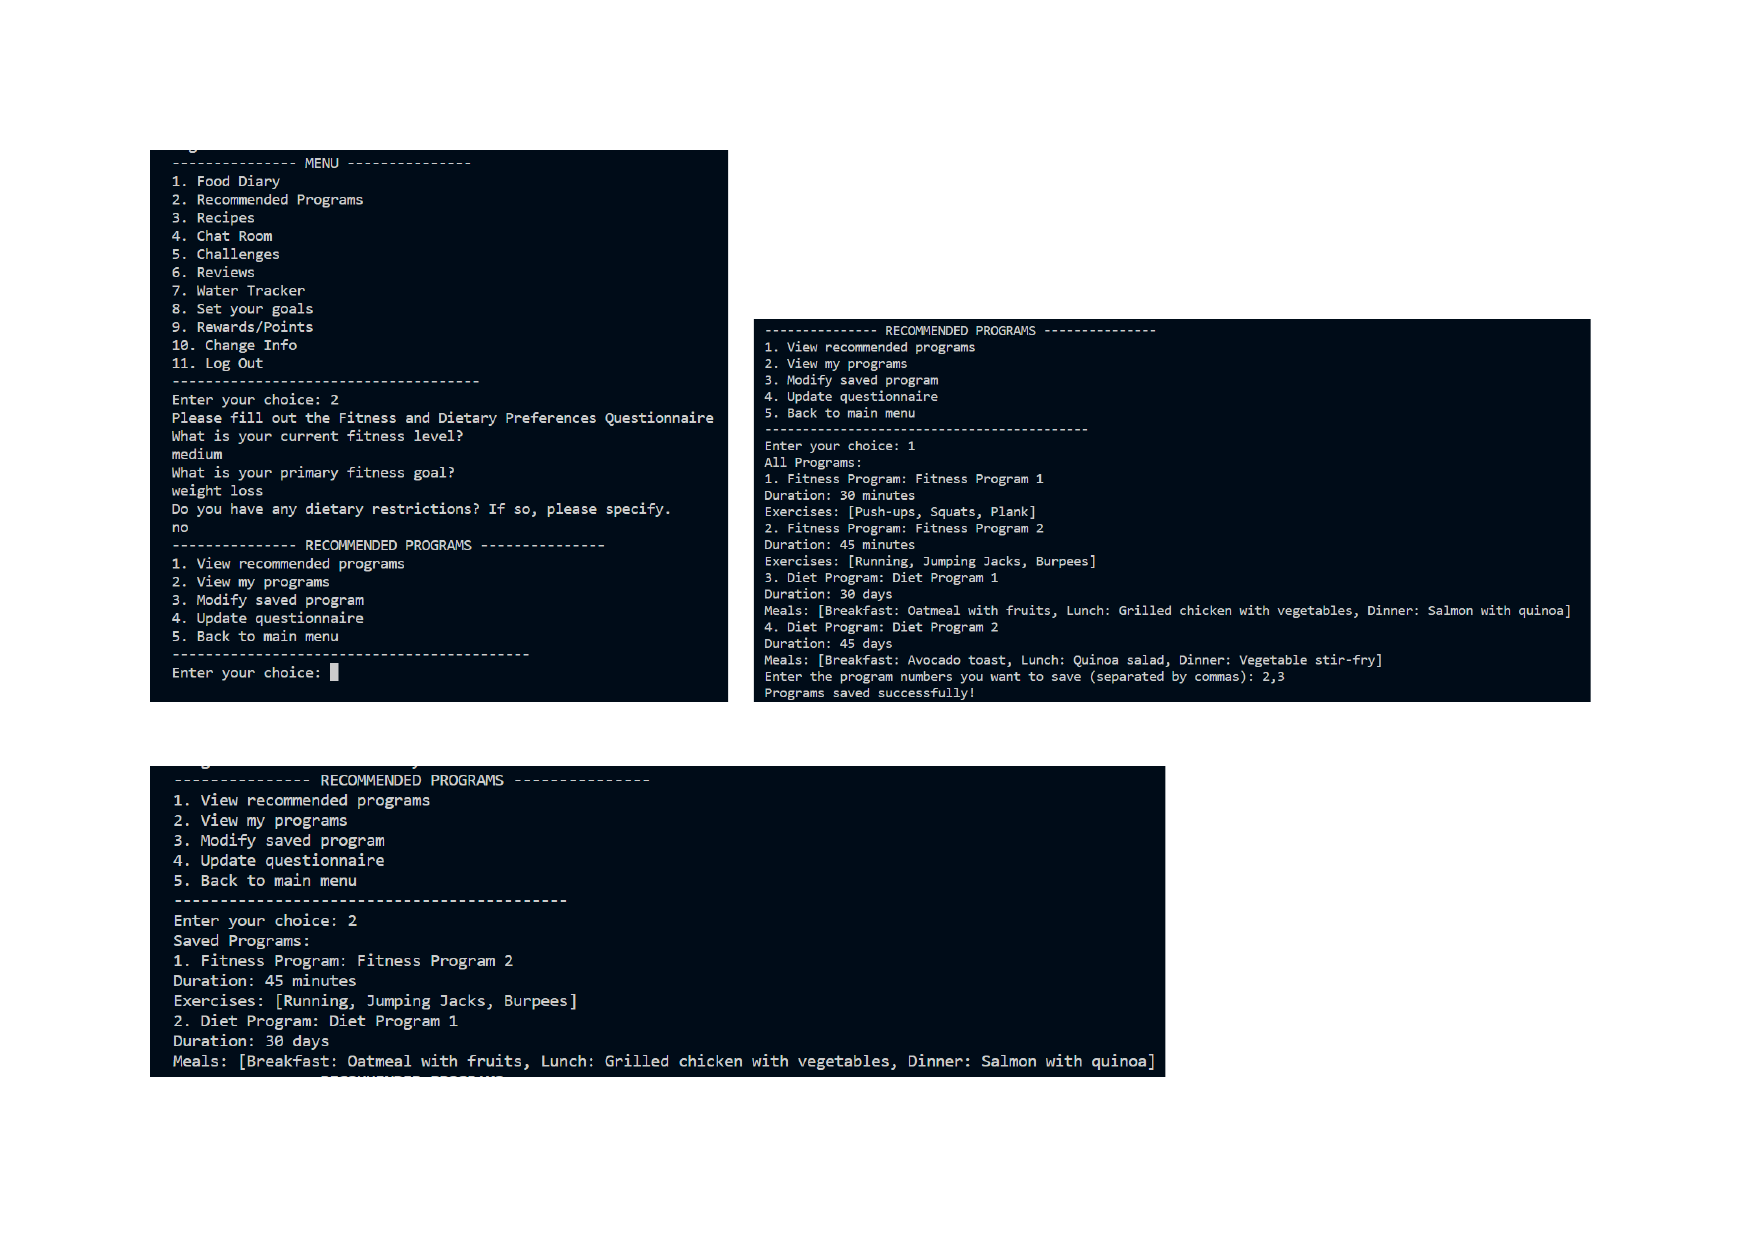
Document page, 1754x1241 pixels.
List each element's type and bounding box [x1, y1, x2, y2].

picture [150, 766, 1166, 1077]
picture [753, 319, 1591, 702]
picture [150, 150, 729, 702]
